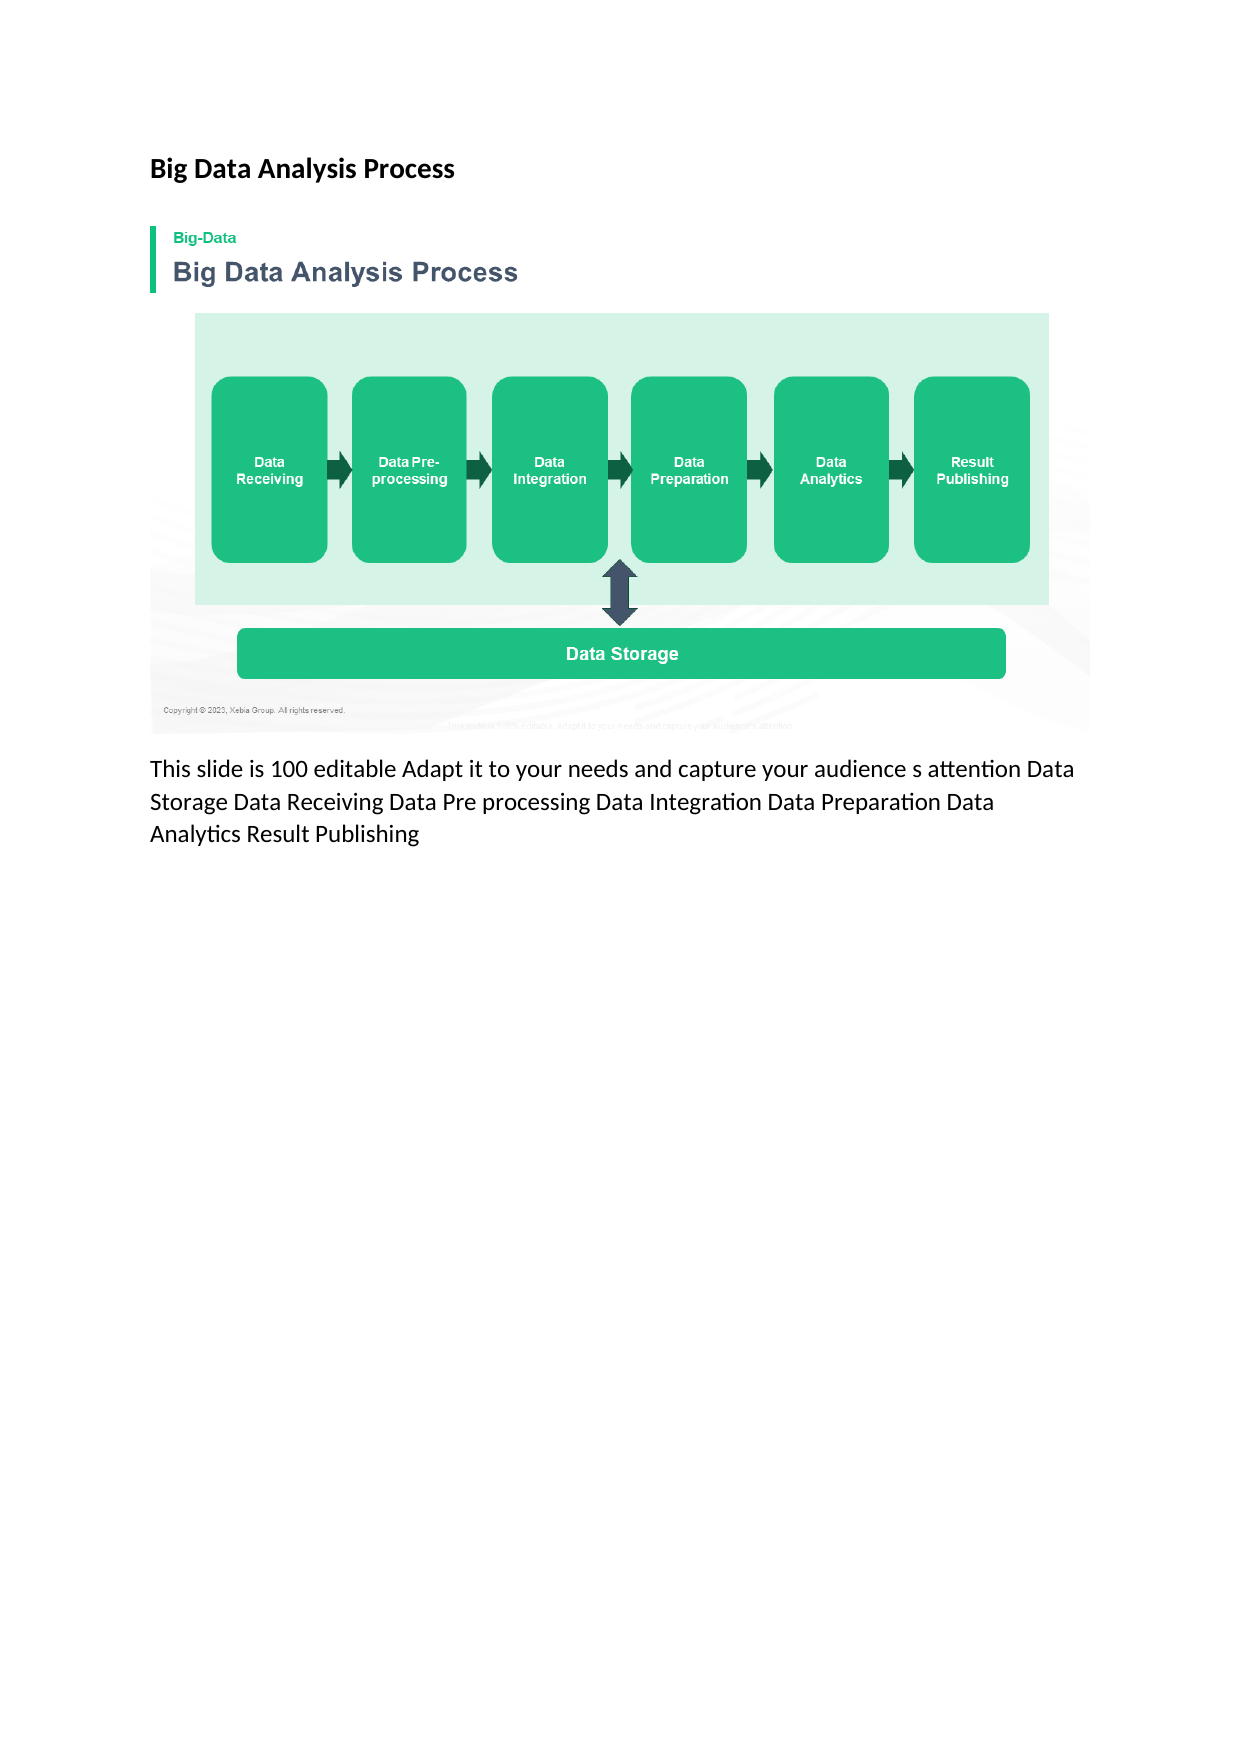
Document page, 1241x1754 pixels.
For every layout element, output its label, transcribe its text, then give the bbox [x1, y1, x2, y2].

text This slide is 100 editable Adapt it to your needs and capture your audience s attention Data Storage Data Receiving Data Pre processing Data Integration Data Preparation Data Analytics Result Publishing [150, 753, 1090, 849]
text Big Data Analysis Process [150, 150, 1090, 186]
picture [150, 205, 1091, 734]
